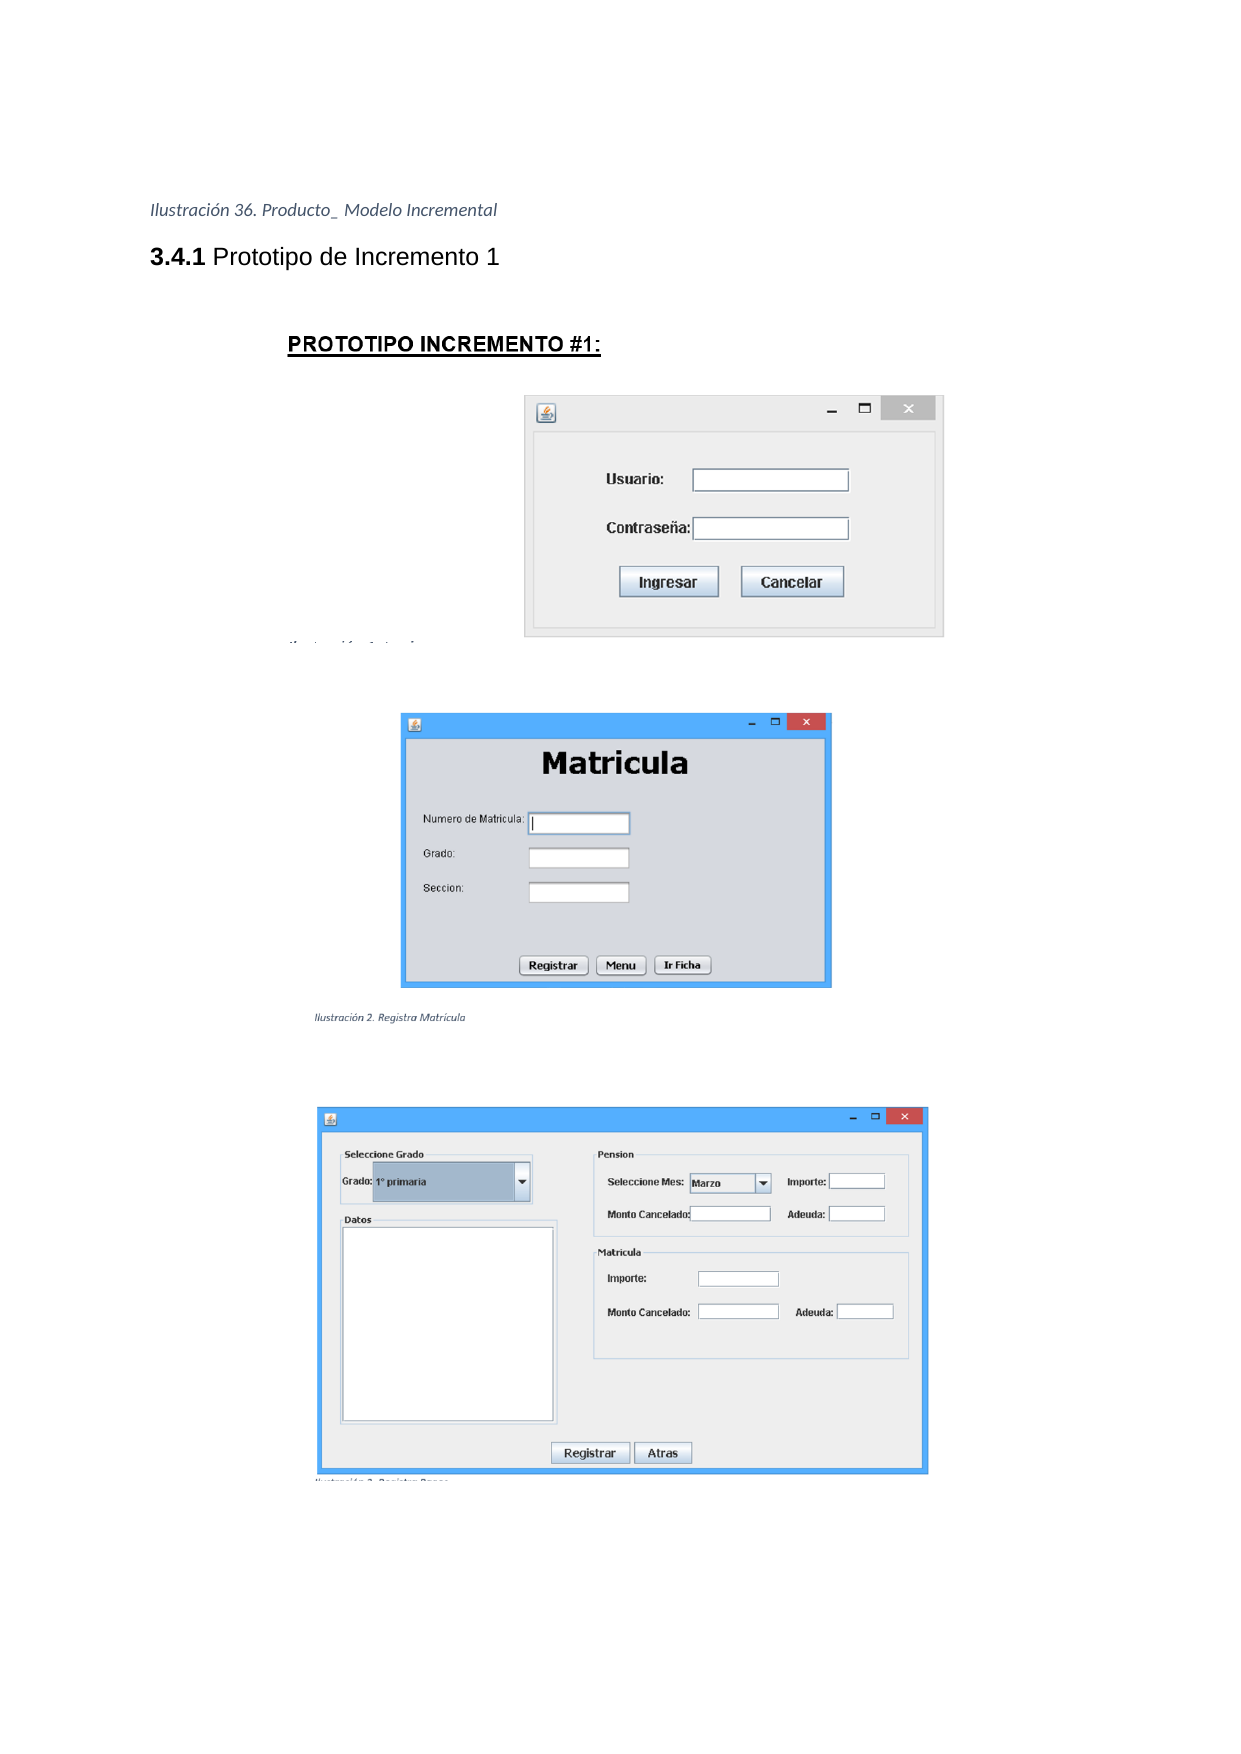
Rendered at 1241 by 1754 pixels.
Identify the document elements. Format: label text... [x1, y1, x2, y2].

text 3.4.1 Prototipo de Incremento 1 [150, 241, 1090, 270]
picture [296, 696, 945, 1481]
text Ilustración 36. Producto_ Modelo Incremental [150, 198, 1090, 221]
picture [277, 319, 963, 643]
